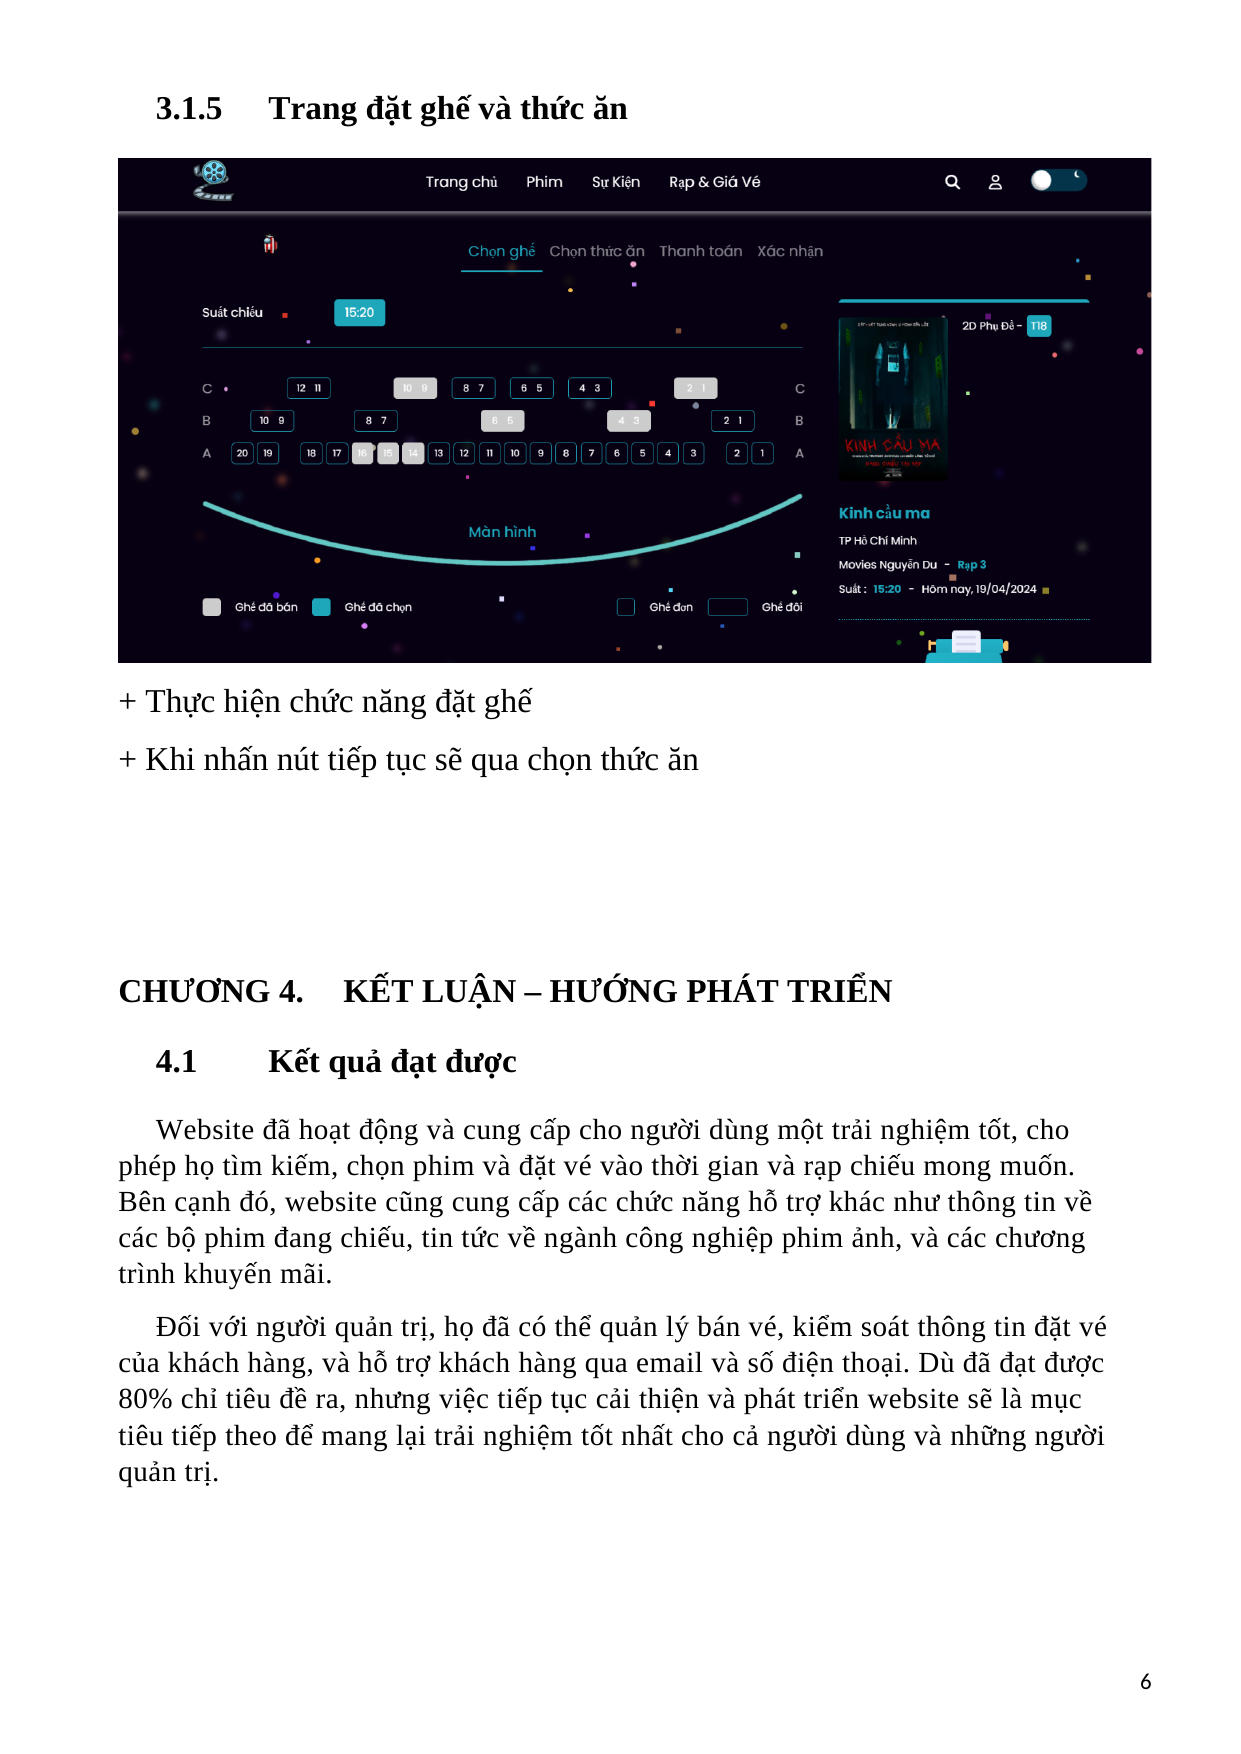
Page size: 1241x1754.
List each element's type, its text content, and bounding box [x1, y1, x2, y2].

picture [118, 158, 1152, 663]
subtitle Trang đặt ghế và thức ăn [156, 89, 1152, 127]
text + Khi nhấn nút tiếp tục sẽ qua chọn thức ăn [118, 740, 1152, 778]
subtitle Kết quả đạt được [156, 1042, 1152, 1080]
text Đối với người quản trị, họ đã có thể quản lý bán vé, kiểm soát thông tin đặt vé của khách hàng, và hỗ trợ khách hàng qua email và số điện thoại. Dù đã đạt được 80% chỉ tiêu đề ra, nhưng việc tiếp tục cải thiện và phát triển website sẽ là mục tiêu tiếp theo để mang lại trải nghiệm tốt nhất cho cả người dùng và những người quản trị. [118, 1309, 1117, 1487]
subtitle KẾT LUẬN – HƯỚNG PHÁT TRIỂN [118, 972, 1152, 1010]
text Website đã hoạt động và cung cấp cho người dùng một trải nghiệm tốt, cho phép họ tìm kiếm, chọn phim và đặt vé vào thời gian và rạp chiếu mong muốn. Bên cạnh đó, website cũng cung cấp các chức năng hỗ trợ khác như thông tin về các bộ phim đang chiếu, tin tức về ngành công nghiệp phim ảnh, và các chương trình khuyến mãi. [118, 1112, 1117, 1290]
text + Thực hiện chức năng đặt ghế [118, 682, 1152, 720]
